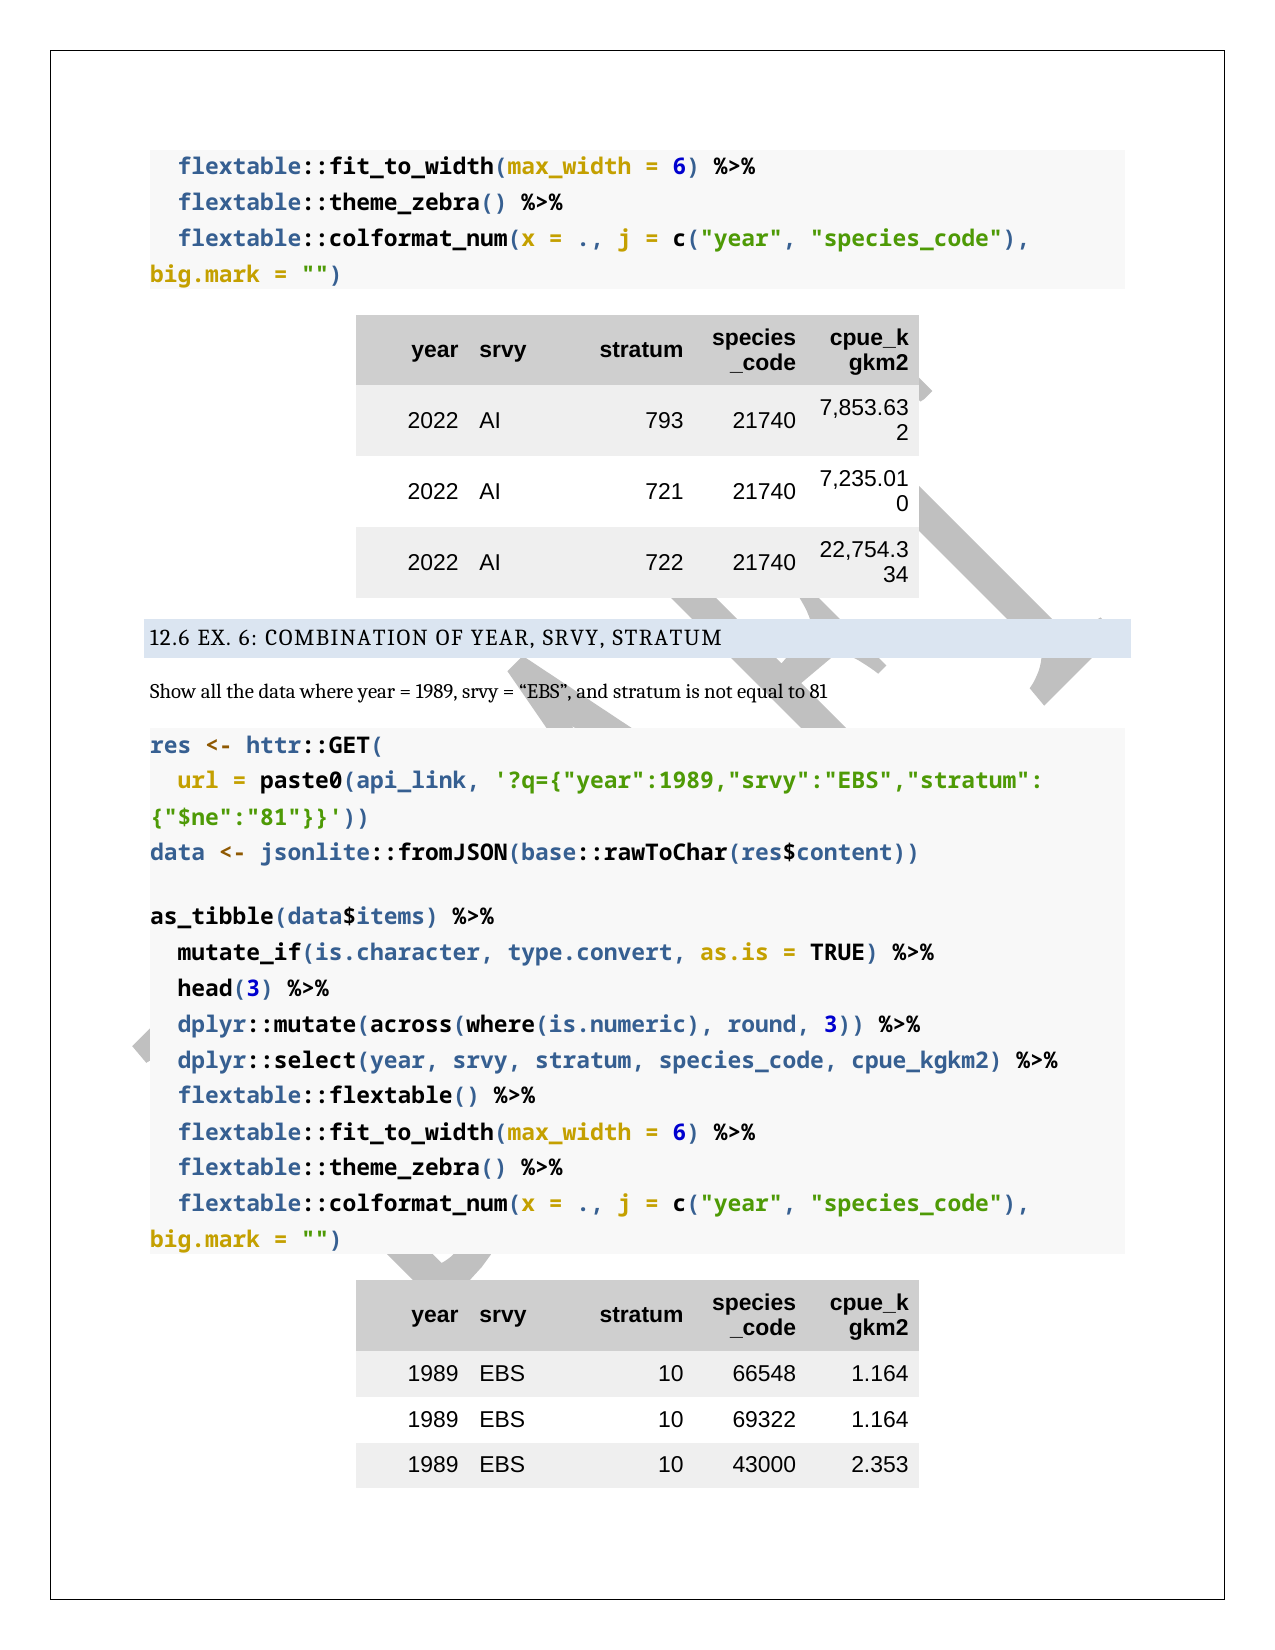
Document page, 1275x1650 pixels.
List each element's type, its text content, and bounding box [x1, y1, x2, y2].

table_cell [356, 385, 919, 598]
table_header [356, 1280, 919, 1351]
text Show all the data where year = 1989, srvy = “EBS”, and stratum is not equal to 81 [150, 680, 1125, 704]
subtitle 12.6 Ex. 6: Combination of year, srvy, stratum [150, 625, 1125, 651]
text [150, 150, 1125, 289]
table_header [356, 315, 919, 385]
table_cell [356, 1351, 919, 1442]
text res <- httr::GET( url = paste0(api_link, '?q={"year":1989,"srvy":"EBS","stratum":{"$ne":"81"}}')) data <- jsonlite::fromJSON(base::rawToChar(res$content)) as_tibble(data$items) %>% mutate_if(is.character, type.convert, as.is = TRUE) %>% head(3) %>% dplyr::mutate(across(where(is.numeric), round, 3)) %>% dplyr::select(year, srvy, stratum, species_code, cpue_kgkm2) %>% flextable::flextable() %>% flextable::fit_to_width(max_width = 6) %>% flextable::theme_zebra() %>% flextable::colformat_num(x = ., j = c("year", "species_code"), big.mark = "") [150, 728, 1125, 1254]
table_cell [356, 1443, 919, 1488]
